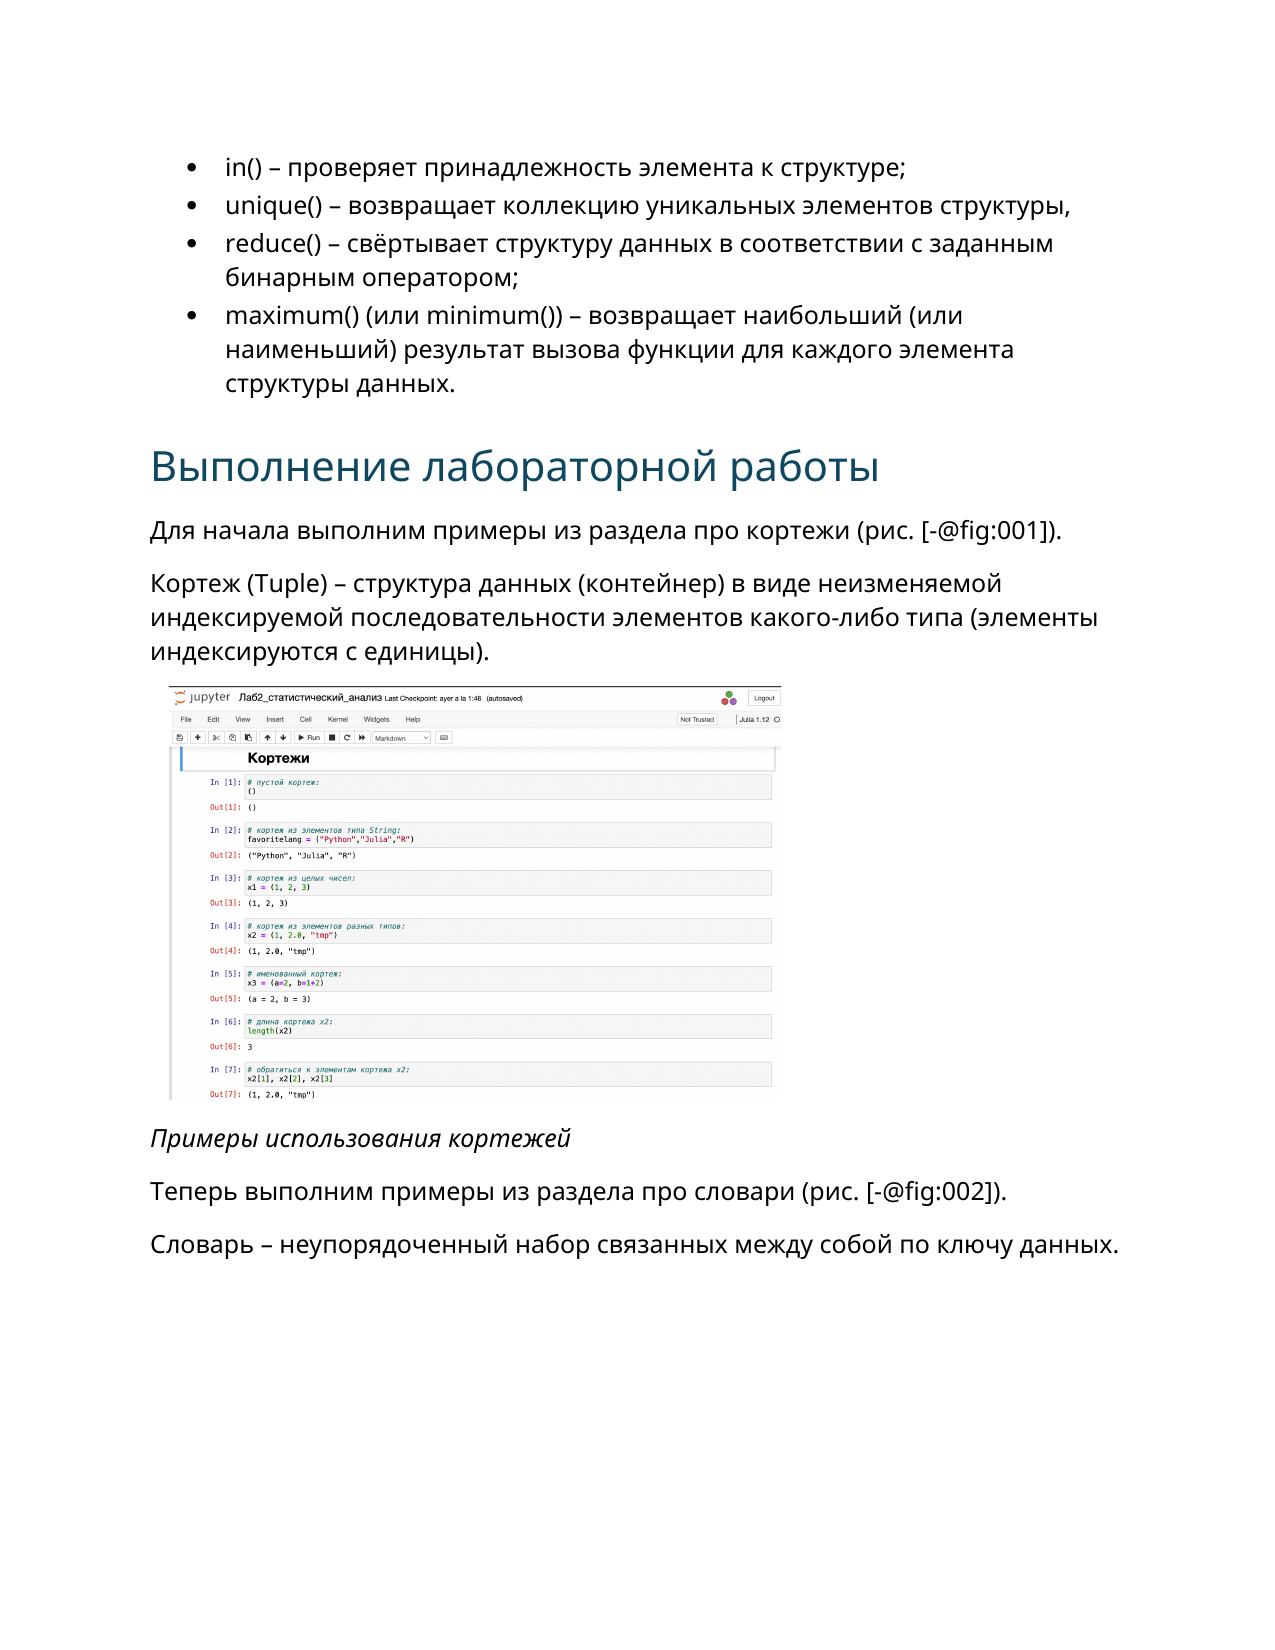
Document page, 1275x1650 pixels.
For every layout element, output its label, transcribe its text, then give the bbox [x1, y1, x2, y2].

list in() – проверяет принадлежность элемента к структуре; [187, 150, 1125, 184]
text Для начала выполним примеры из раздела про кортежи (рис. [-@fig:001]). [150, 513, 1125, 547]
list unique() – возвращает коллекцию уникальных элементов структуры, [187, 188, 1125, 222]
text Кортеж (Tuple) – структура данных (контейнер) в виде неизменяемой индексируемой последовательности элементов какого-либо типа (элементы индексируются с единицы). [150, 566, 1125, 668]
subtitle Выполнение лабораторной работы [150, 437, 1125, 494]
picture [168, 686, 782, 1100]
text Теперь выполним примеры из раздела про словари (рис. [-@fig:002]). [150, 1174, 1125, 1208]
list reduce() – свёртывает структуру данных в соответствии с заданным бинарным оператором; [187, 226, 1125, 294]
list maximum() (или minimum()) – возвращает наибольший (или наименьший) результат вызова функции для каждого элемента структуры данных. [187, 297, 1125, 400]
text Примеры использования кортежей [150, 1121, 1125, 1155]
text Словарь – неупорядоченный набор связанных между собой по ключу данных. [150, 1226, 1125, 1261]
